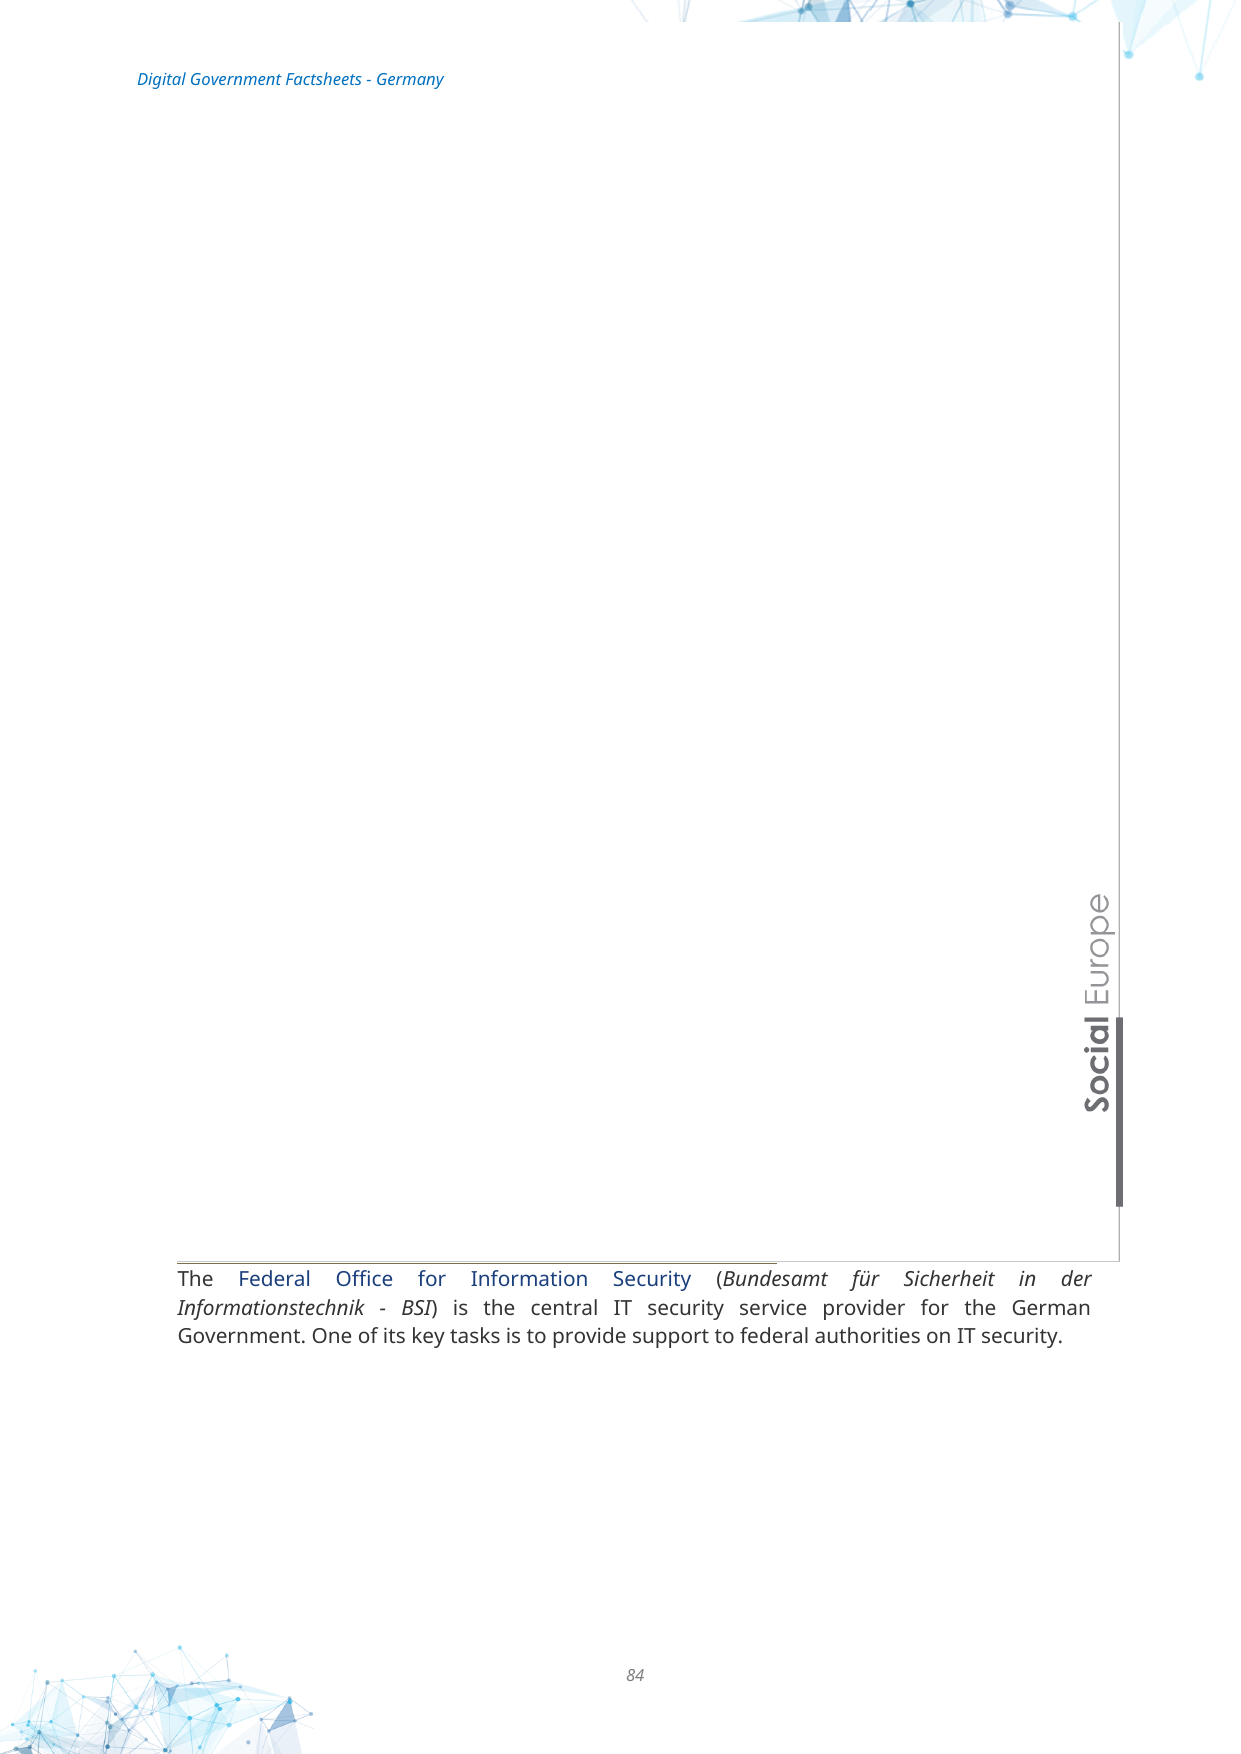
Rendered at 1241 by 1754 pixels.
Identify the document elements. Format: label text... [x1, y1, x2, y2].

text The Federal Office for Information Security (Bundesamt für Sicherheit in der Informationstechnik - BSI) is the central IT security service provider for the German Government. One of its key tasks is to provide support to federal authorities on IT security. [177, 1264, 1092, 1350]
picture [177, 22, 1123, 1262]
